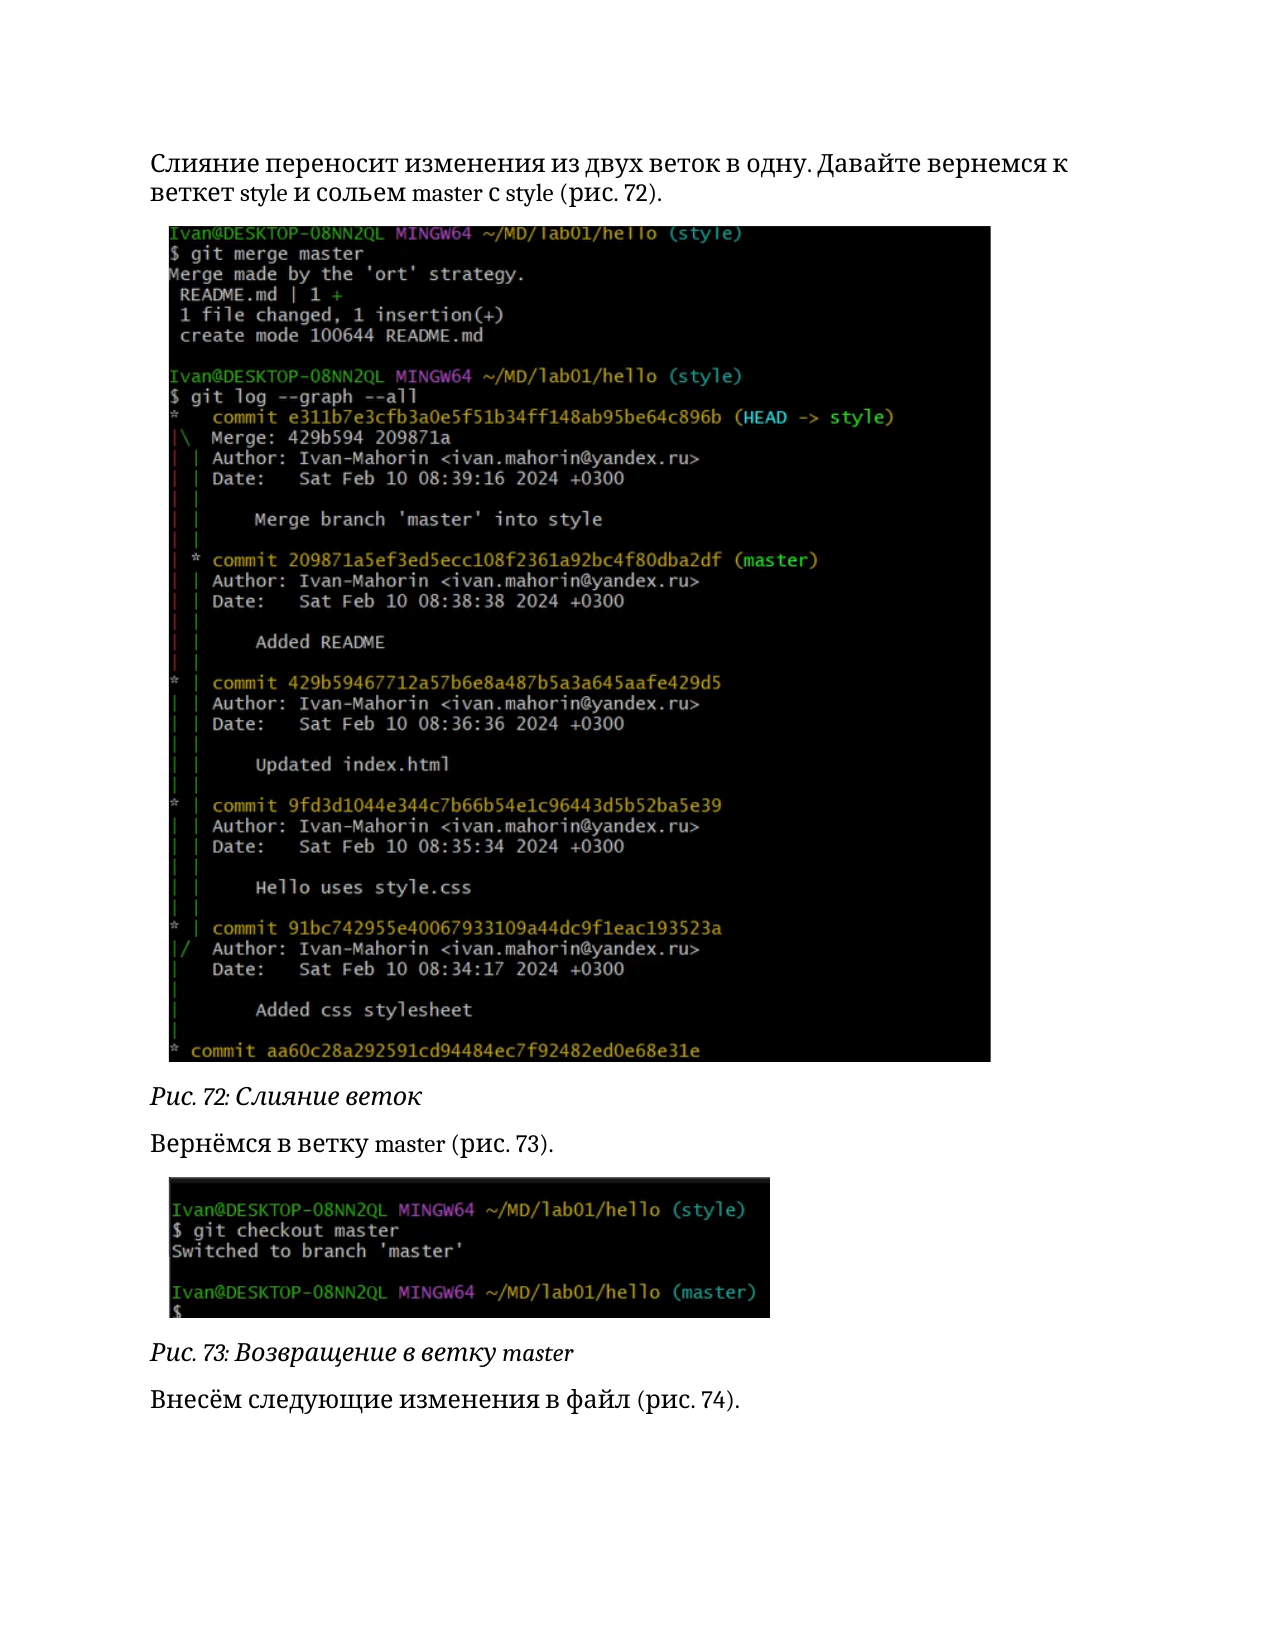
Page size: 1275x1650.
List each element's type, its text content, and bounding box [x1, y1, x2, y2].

text Внесём следующие изменения в файл (рис. 74). [150, 1386, 1125, 1415]
picture [168, 1177, 770, 1318]
text Слияние переносит изменения из двух веток в одну. Давайте вернемся к веткет style и сольем master с style (рис. 72). [150, 150, 1125, 207]
text Рис. 73: Возвращение в ветку master [150, 1338, 1125, 1367]
text Рис. 72: Слияние веток [150, 1083, 1125, 1112]
text Вернёмся в ветку master (рис. 73). [150, 1130, 1125, 1159]
picture [168, 226, 991, 1062]
